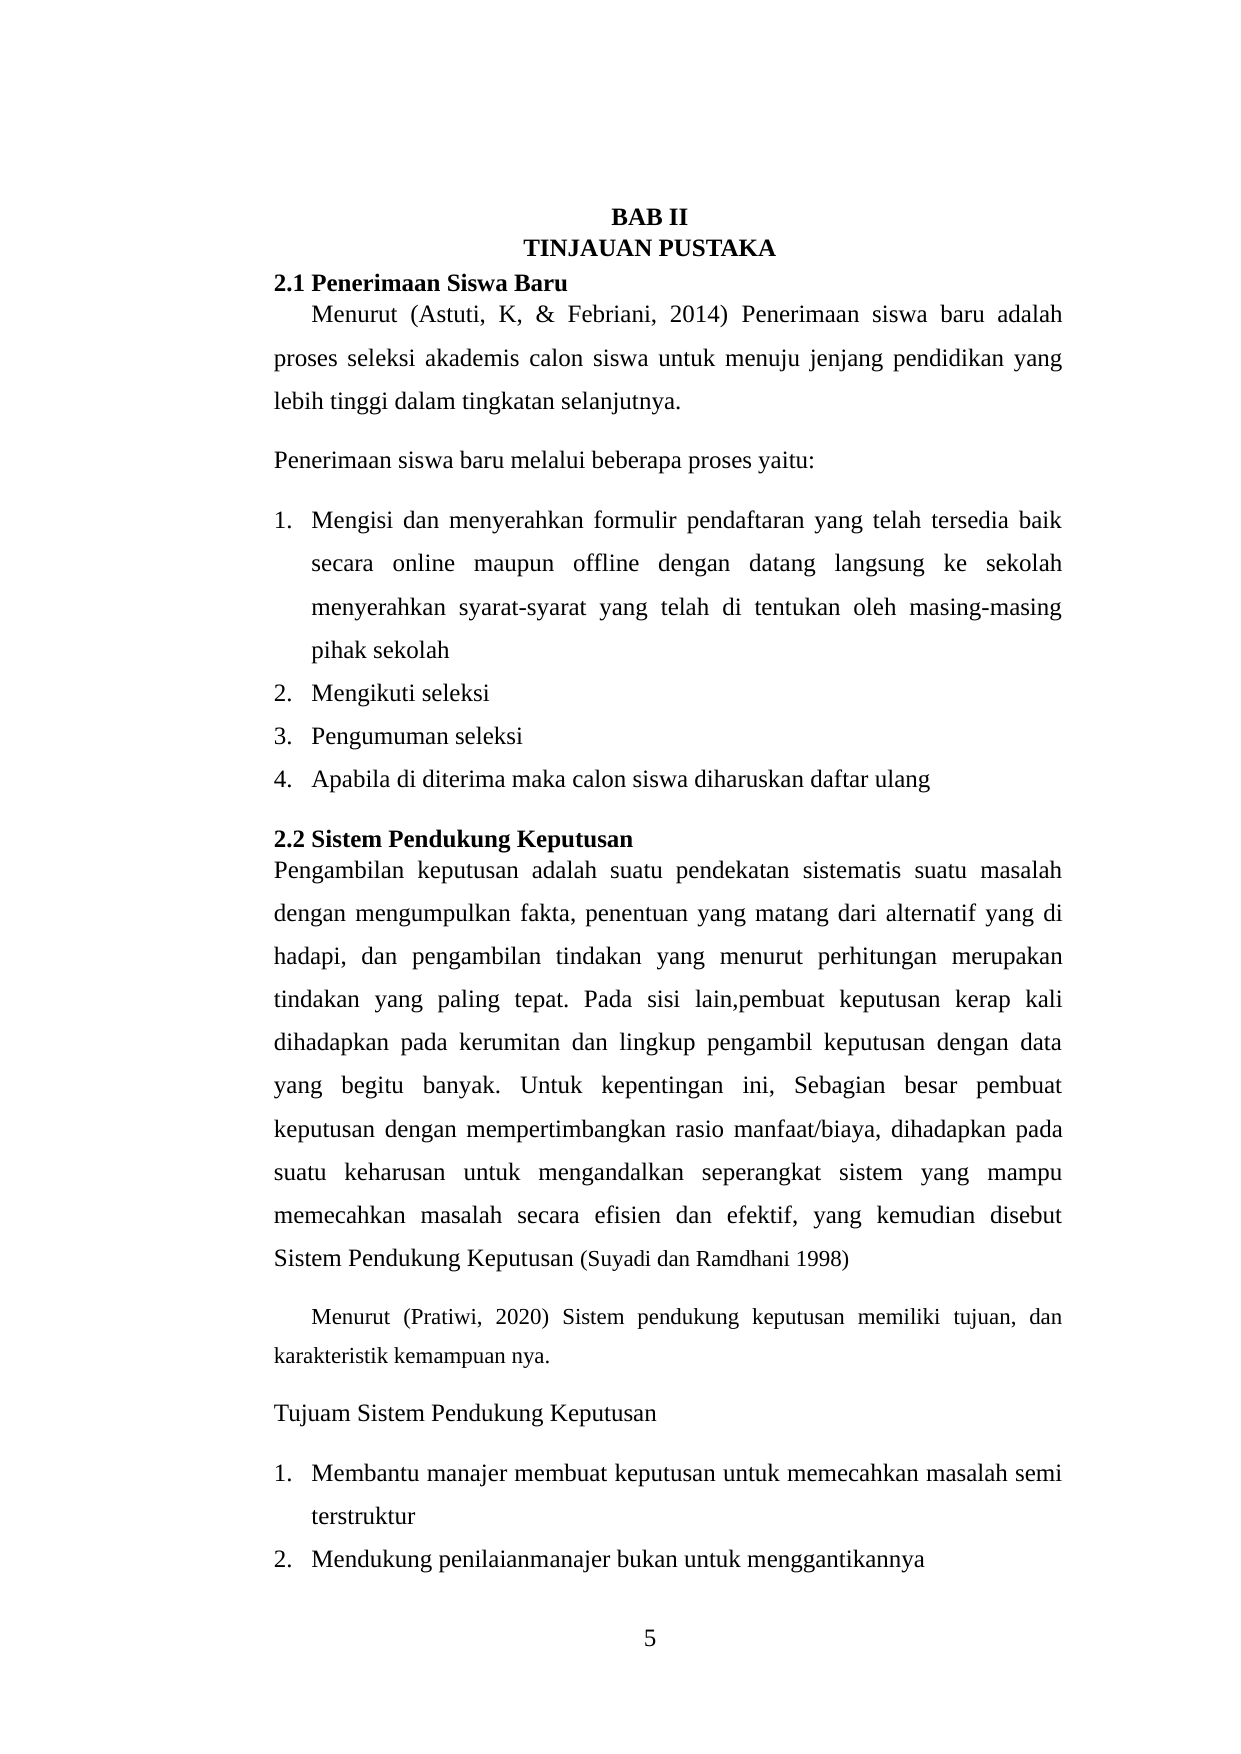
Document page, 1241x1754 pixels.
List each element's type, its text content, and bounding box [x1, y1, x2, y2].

list Membantu manajer membuat keputusan untuk memecahkan masalah semi terstruktur [274, 1458, 1063, 1530]
subtitle Penerimaan Siswa Baru [274, 268, 1063, 297]
list Mengisi dan menyerahkan formulir pendaftaran yang telah tersedia baik secara online maupun offline dengan datang langsung ke sekolah menyerahkan syarat-syarat yang telah di tentukan oleh masing-masing pihak sekolah [274, 505, 1063, 663]
list Mengikuti seleksi [274, 678, 1063, 707]
list Mendukung penilaianmanajer bukan untuk menggantikannya [274, 1544, 1063, 1573]
list Pengumuman seleksi [274, 721, 1063, 750]
text Menurut Sistem pendukung keputusan memiliki tujuan, dan karakteristik kemampuan nya. [274, 1303, 1063, 1369]
subtitle Sistem Pendukung Keputusan [274, 824, 1063, 853]
text Tujuam Sistem Pendukung Keputusan [274, 1398, 1063, 1427]
text Penerimaan siswa baru melalui beberapa proses yaitu: [274, 446, 1063, 474]
text Menurut Penerimaan siswa baru adalah proses seleksi akademis calon siswa untuk menuju jenjang pendidikan yang lebih tinggi dalam tingkatan selanjutnya. [274, 299, 1063, 414]
subtitle BAB II TINJAUAN PUSTAKA [236, 202, 1063, 262]
list Apabila di diterima maka calon siswa diharuskan daftar ulang [274, 764, 1063, 793]
text Pengambilan keputusan adalah suatu pendekatan sistematis suatu masalah dengan mengumpulkan fakta, penentuan yang matang dari alternatif yang di hadapi, dan pengambilan tindakan yang menurut perhitungan merupakan tindakan yang paling tepat. Pada sisi lain,pembuat keputusan kerap kali dihadapkan pada kerumitan dan lingkup pengambil keputusan dengan data yang begitu banyak. Untuk kepentingan ini, Sebagian besar pembuat keputusan dengan mempertimbangkan rasio manfaat/biaya, dihadapkan pada suatu keharusan untuk mengandalkan seperangkat sistem yang mampu memecahkan masalah secara efisien dan efektif, yang kemudian disebut Sistem Pendukung Keputusan (Suyadi dan Ramdhani 1998) [274, 855, 1063, 1272]
